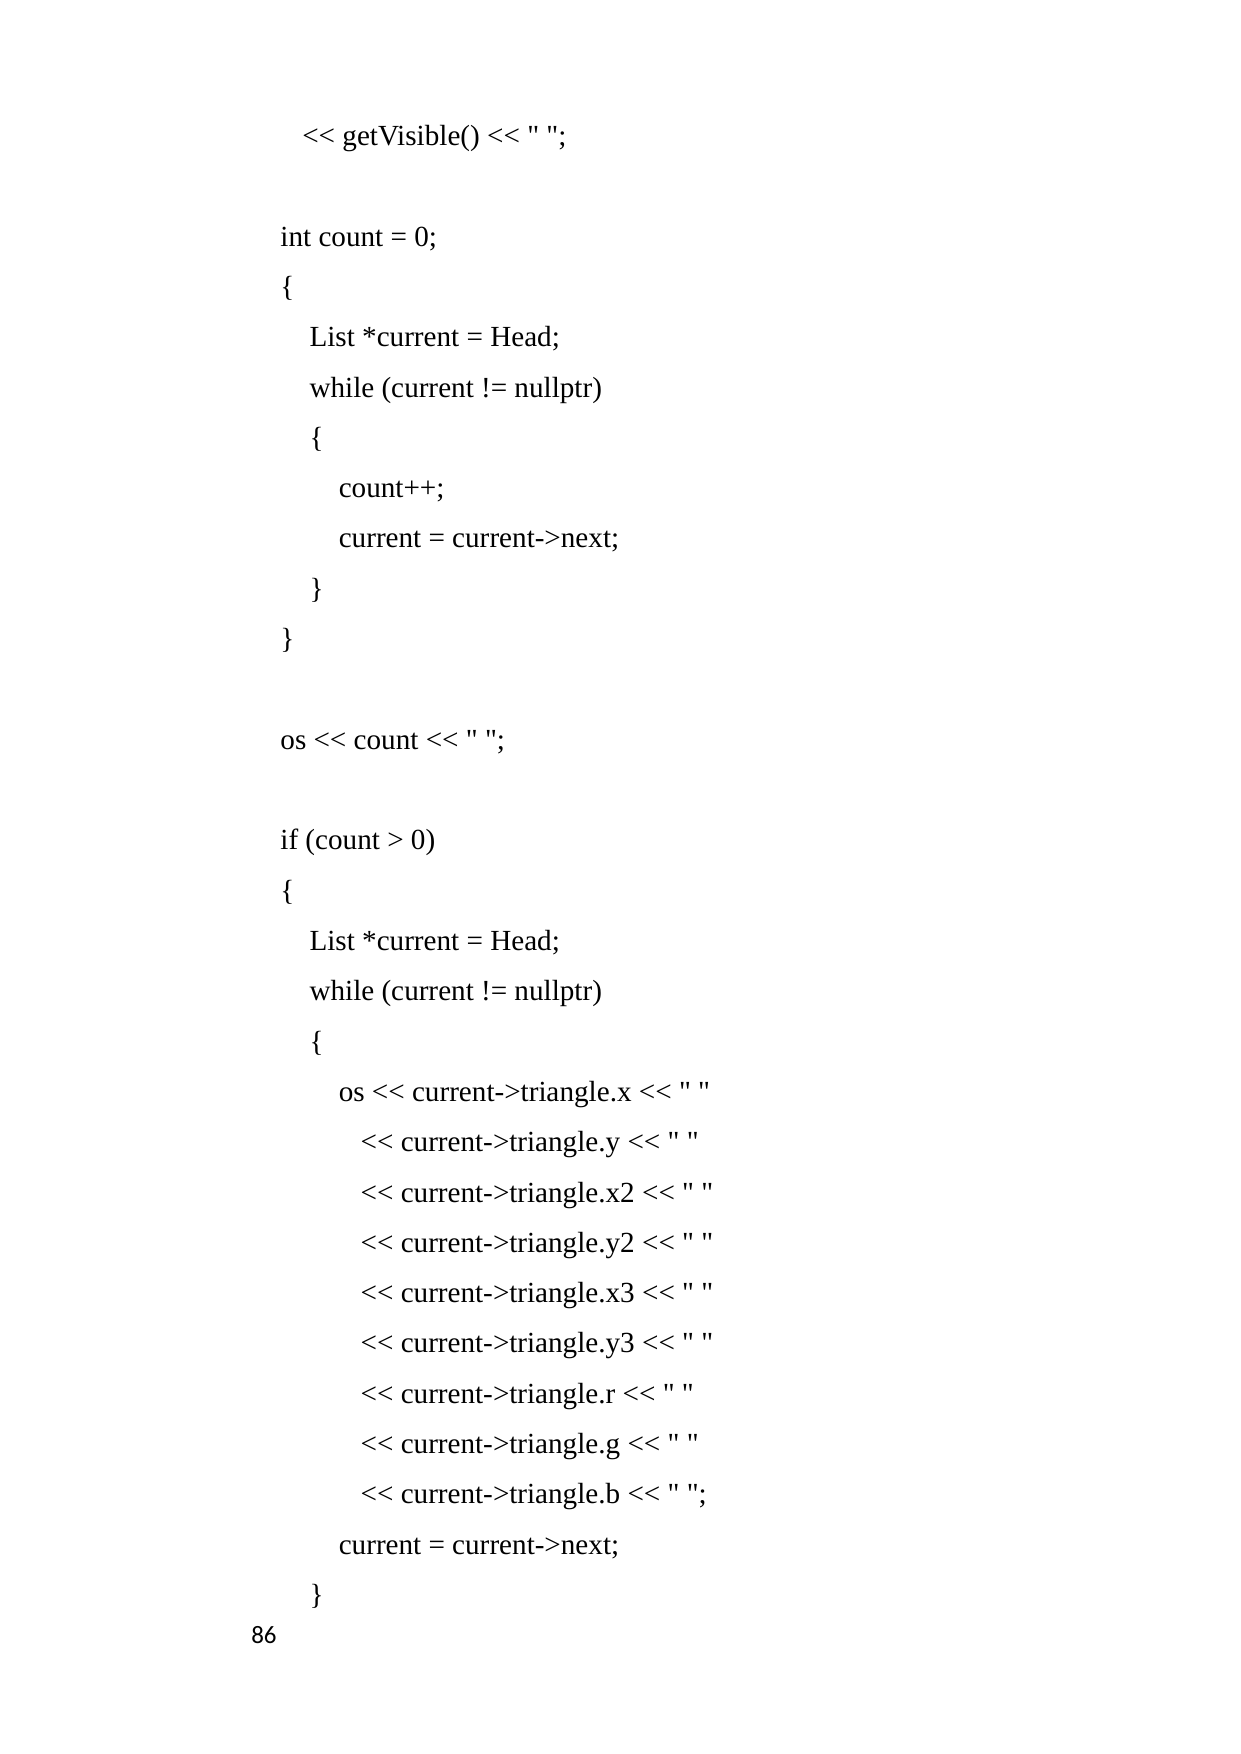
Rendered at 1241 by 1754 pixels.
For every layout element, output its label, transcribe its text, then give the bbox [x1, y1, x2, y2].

text { [177, 873, 1181, 906]
text << current->triangle.g << " " [177, 1426, 1181, 1460]
text current = current->next; [177, 521, 1181, 554]
text count++; [177, 470, 1181, 504]
text } [177, 621, 1181, 655]
text << current->triangle.y2 << " " [177, 1225, 1181, 1258]
text << current->triangle.x2 << " " [177, 1175, 1181, 1208]
text << current->triangle.b << " "; [177, 1477, 1181, 1510]
text << getVisible() << " "; [177, 118, 1181, 152]
text { [177, 420, 1181, 453]
text current = current->next; [177, 1527, 1181, 1560]
text List *current = Head; [177, 923, 1181, 957]
text while (current != nullptr) [177, 370, 1181, 403]
text os << current->triangle.x << " " [177, 1074, 1181, 1108]
text << current->triangle.y3 << " " [177, 1326, 1181, 1359]
text { [177, 269, 1181, 303]
text } [177, 1577, 1181, 1611]
text << current->triangle.y << " " [177, 1124, 1181, 1158]
text os << count << " "; [177, 722, 1181, 755]
text } [177, 571, 1181, 604]
text while (current != nullptr) [177, 973, 1181, 1007]
text << current->triangle.r << " " [177, 1376, 1181, 1409]
text int count = 0; [177, 219, 1181, 252]
text << current->triangle.x3 << " " [177, 1275, 1181, 1309]
text { [177, 1024, 1181, 1057]
text if (count > 0) [177, 822, 1181, 856]
text List *current = Head; [177, 319, 1181, 353]
